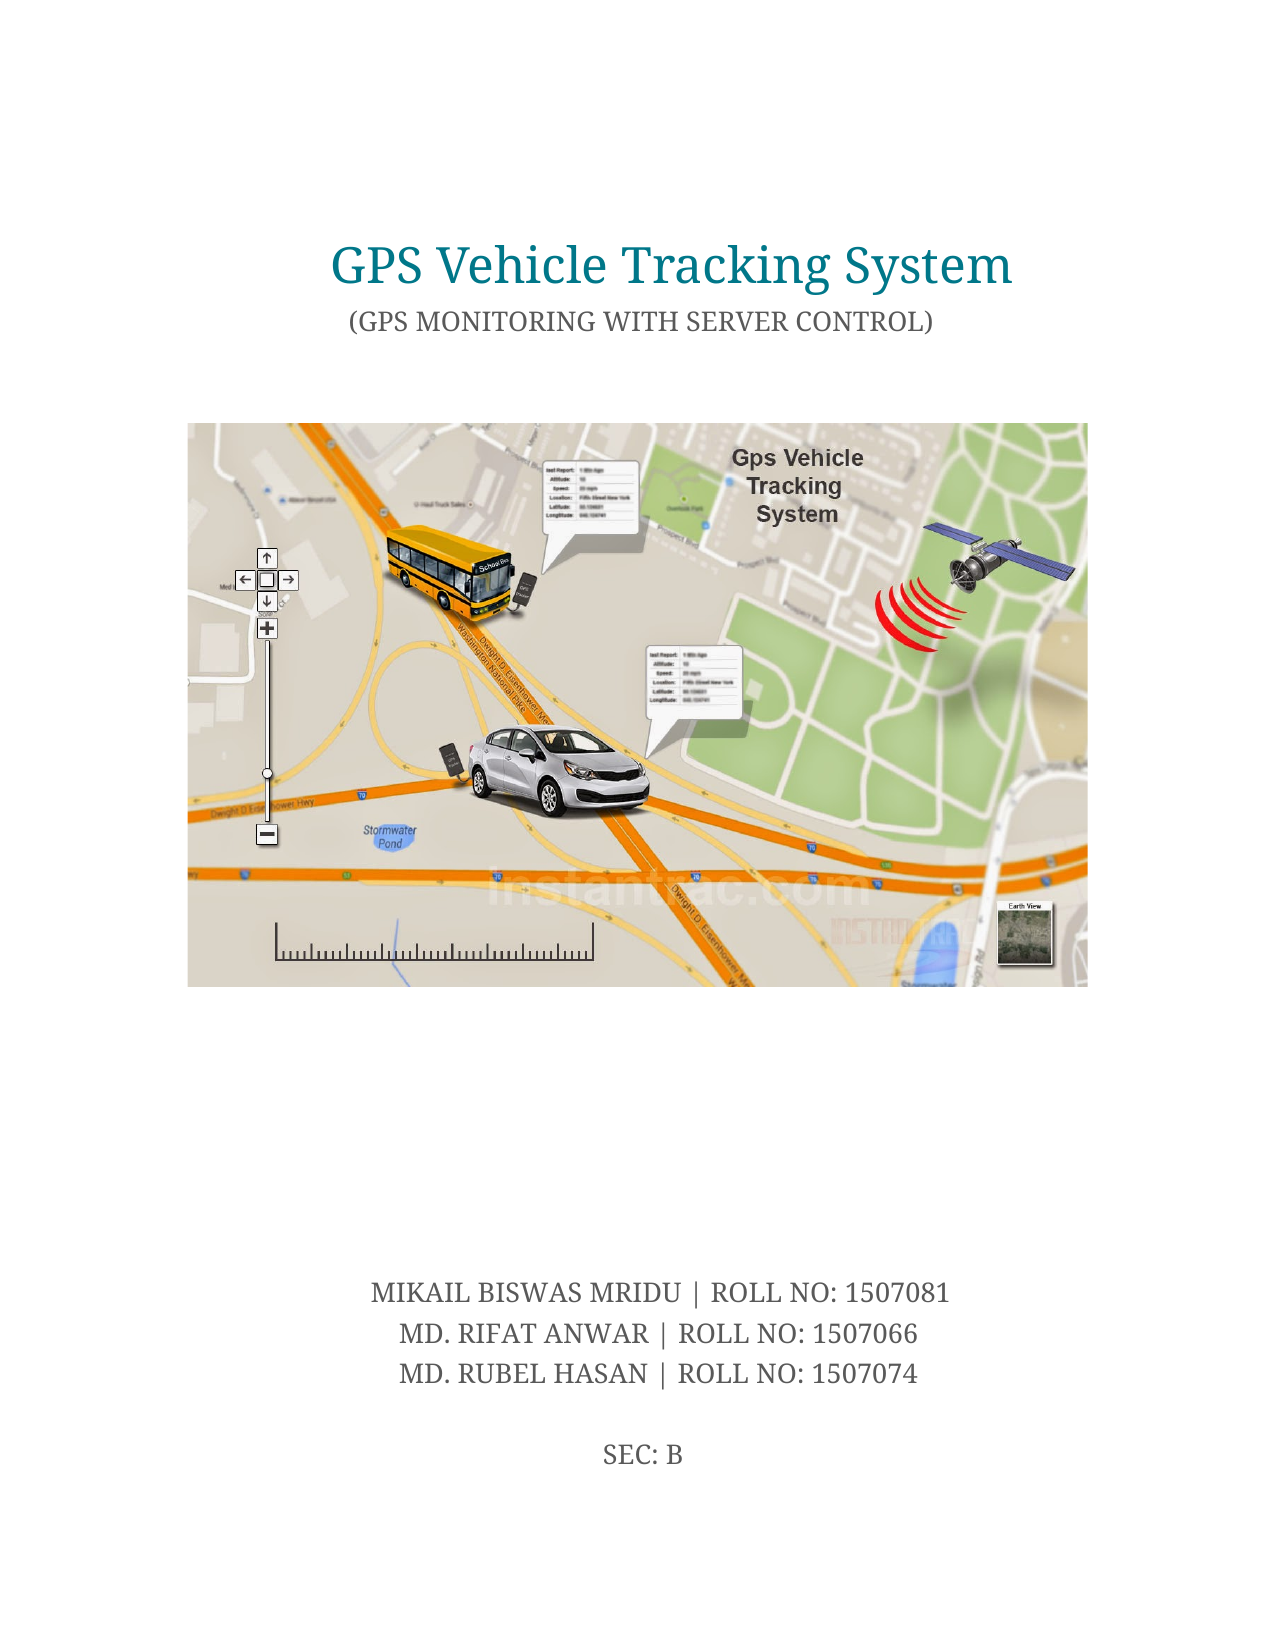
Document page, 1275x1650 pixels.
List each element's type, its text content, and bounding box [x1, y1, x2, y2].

subtitle (GPS monitoring with server control) [187, 302, 1087, 339]
subtitle Md. Rifat Anwar | Roll No: 1507066 [187, 1314, 1087, 1351]
title GPS Vehicle Tracking System [187, 230, 1087, 298]
subtitle sEC: b [187, 1436, 1087, 1473]
picture [187, 423, 1088, 987]
subtitle Mikail Biswas Mridu | ROLL nO: 1507081 [187, 1274, 1087, 1311]
subtitle Md. rubel hasan | Roll no: 1507074 [187, 1355, 1087, 1392]
